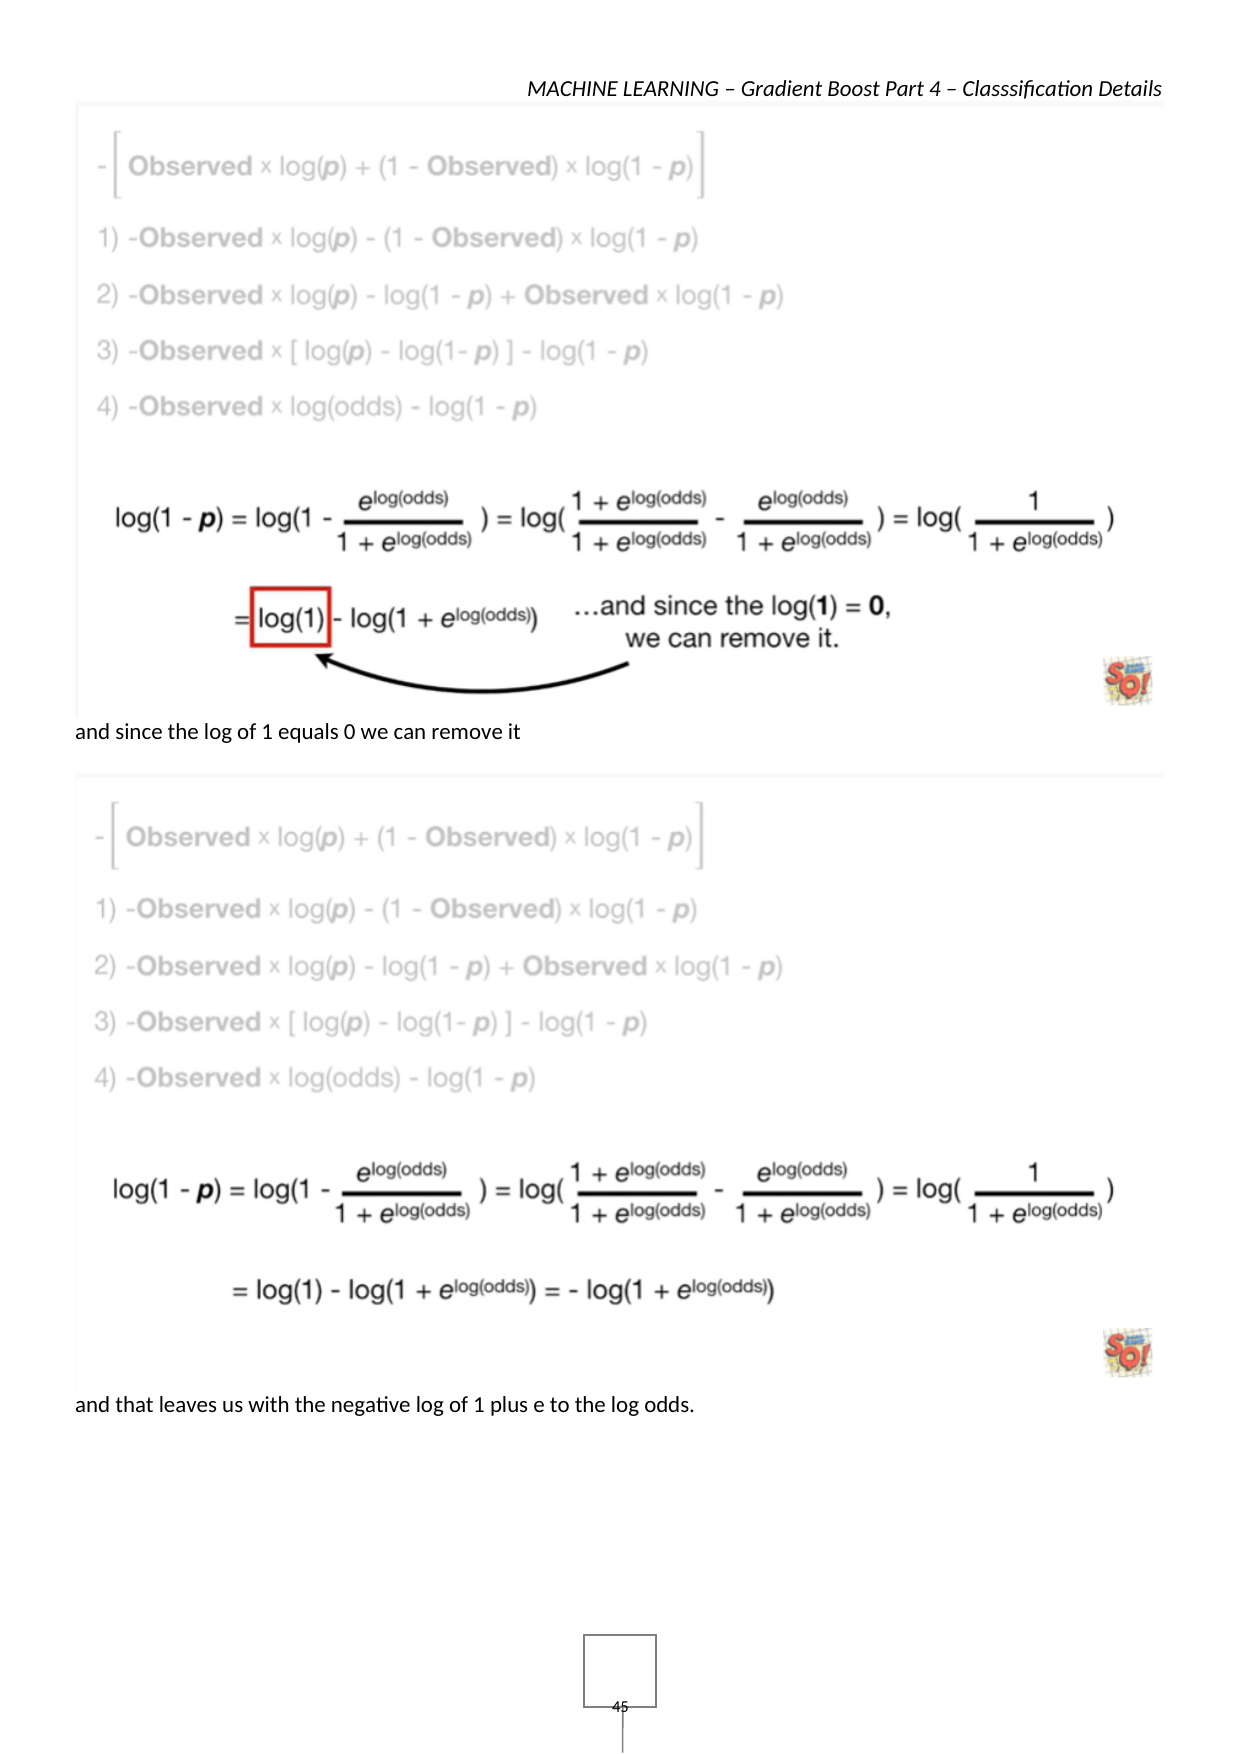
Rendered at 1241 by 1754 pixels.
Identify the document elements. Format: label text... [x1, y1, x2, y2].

text and since the log of 1 equals 0 we can remove it [75, 718, 1165, 745]
picture [75, 773, 1166, 1391]
text and that leaves us with the negative log of 1 plus e to the log odds. [75, 1391, 1165, 1418]
picture [75, 101, 1166, 718]
